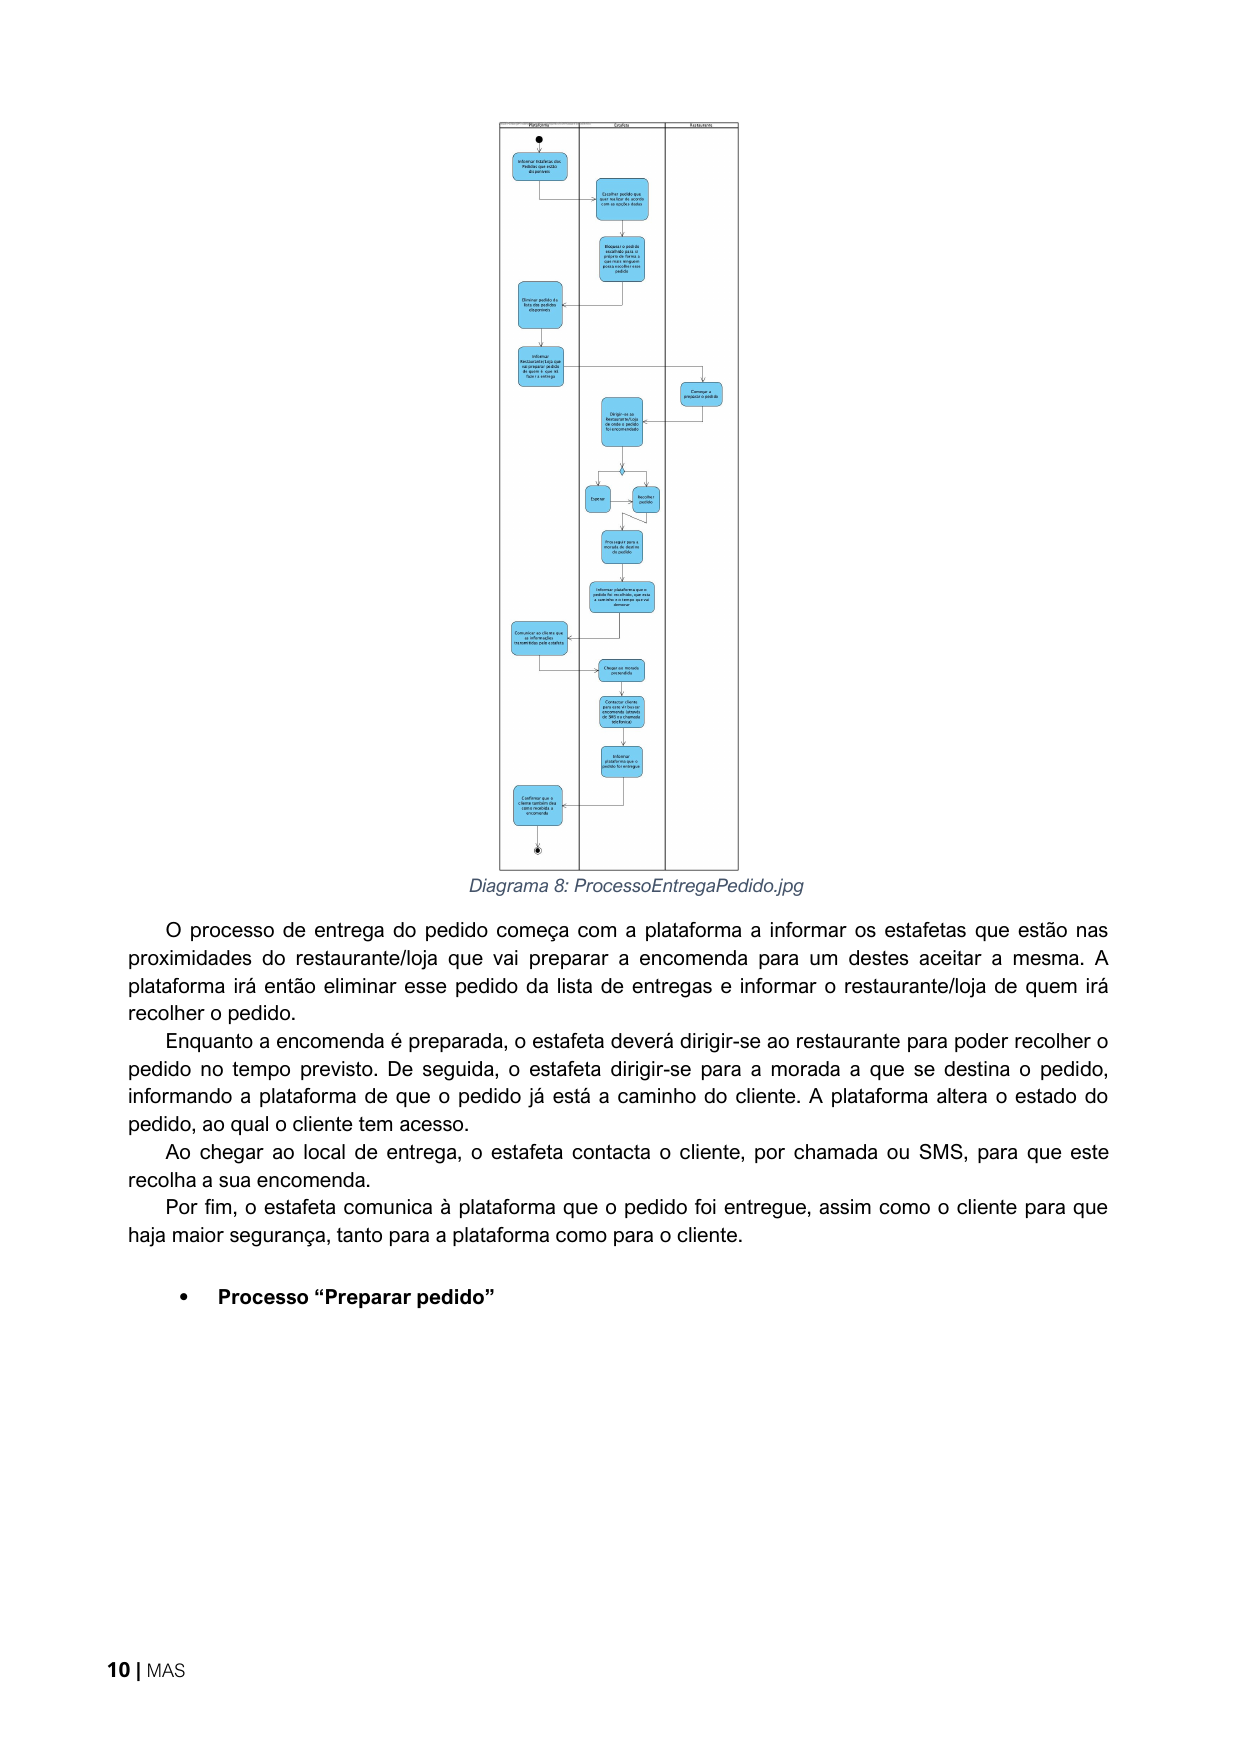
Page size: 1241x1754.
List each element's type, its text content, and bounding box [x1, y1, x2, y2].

text Ao chegar ao local de entrega, o estafeta contacta o cliente, por chamada ou SMS, para que este recolha a sua encomenda. [128, 1139, 1110, 1192]
list Processo “Preparar pedido” [180, 1284, 1110, 1309]
text Enquanto a encomenda é preparada, o estafeta deverá dirigir-se ao restaurante para poder recolher o pedido no tempo previsto. De seguida, o estafeta dirigir-se para a morada a que se destina o pedido, informando a plataforma de que o pedido já está a caminho do cliente. A plataforma altera o estado do pedido, ao qual o cliente tem acesso. [128, 1028, 1110, 1136]
text Diagrama 8: ProcessoEntregaPedido.jpg [165, 874, 1110, 896]
text Por fim, o estafeta comunica à plataforma que o pedido foi entregue, assim como o cliente para que haja maior segurança, tanto para a plataforma como para o cliente. [128, 1194, 1110, 1247]
text O processo de entrega do pedido começa com a plataforma a informar os estafetas que estão nas proximidades do restaurante/loja que vai preparar a encomenda para um destes aceitar a mesma. A plataforma irá então eliminar esse pedido da lista de entregas e informar o restaurante/loja de quem irá recolher o pedido. [128, 917, 1110, 1026]
